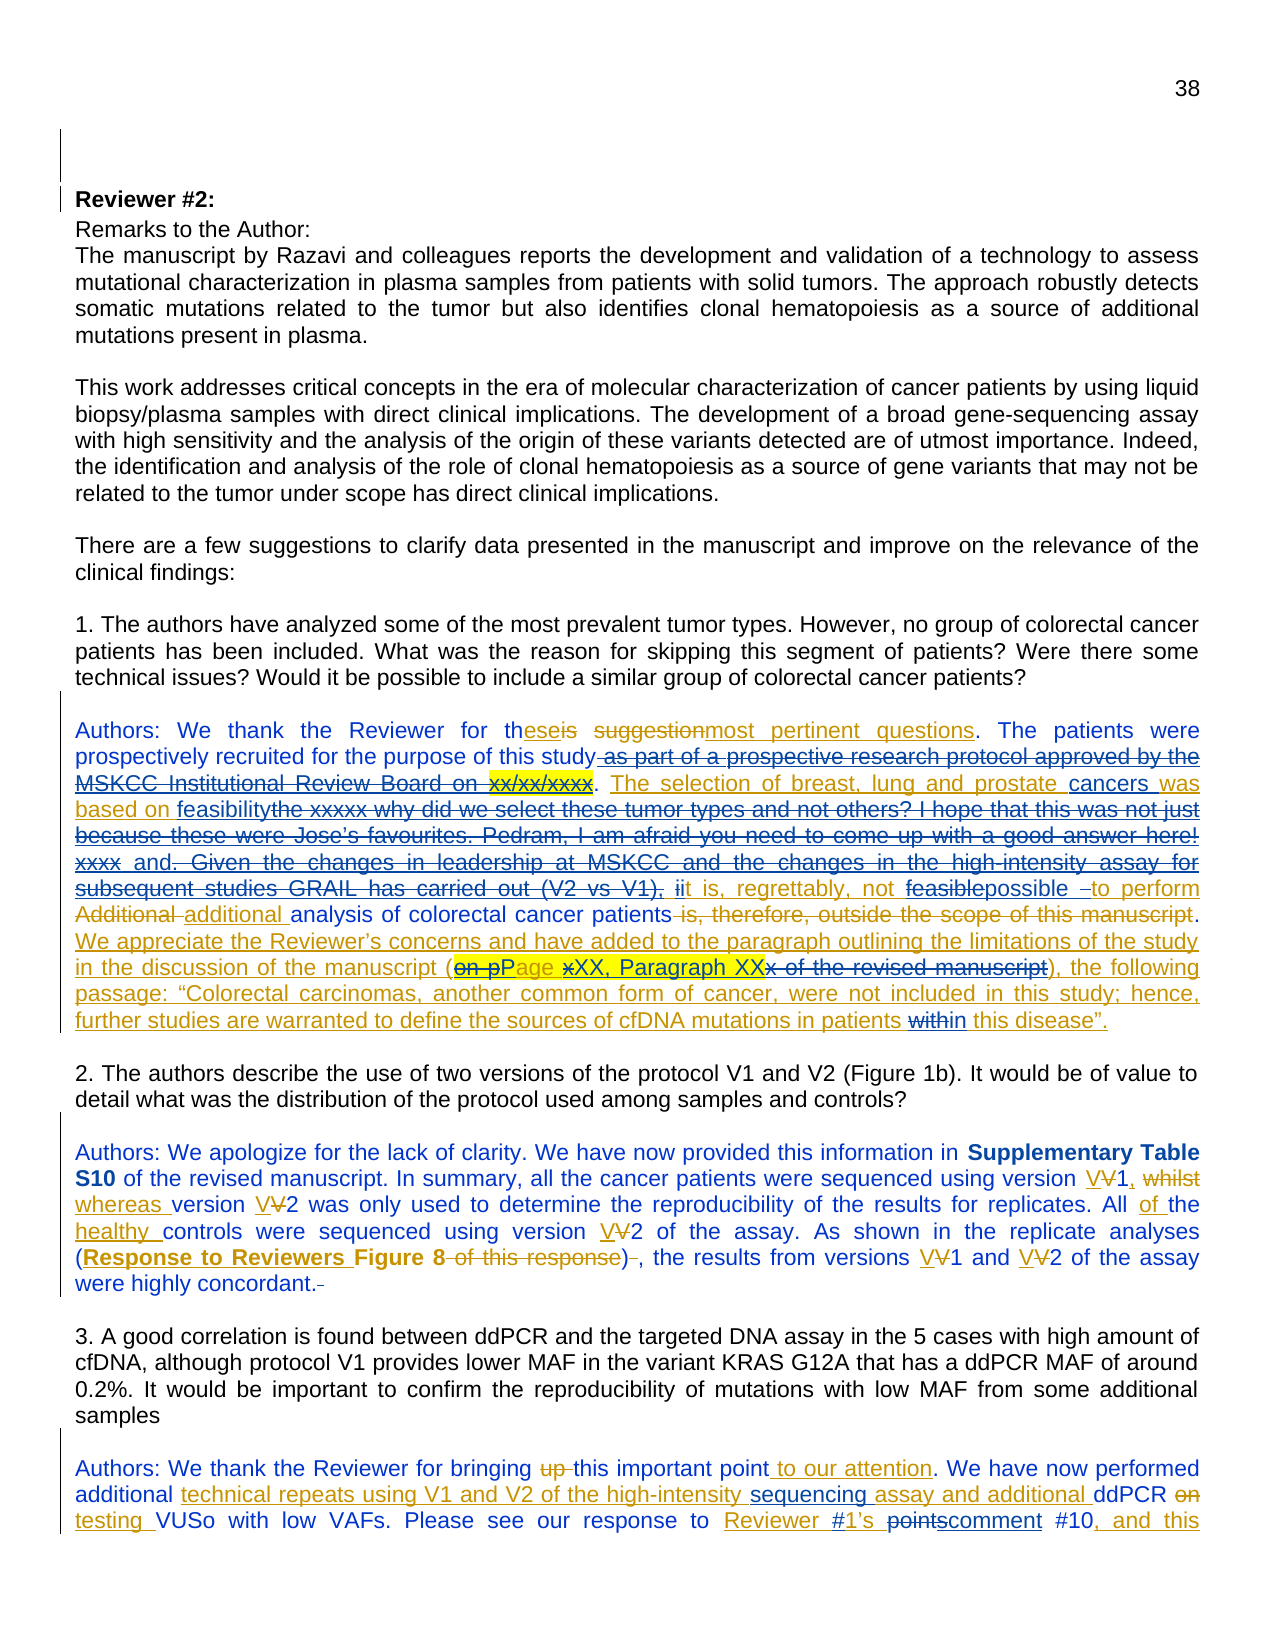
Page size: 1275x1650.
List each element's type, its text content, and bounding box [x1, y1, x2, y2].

text The manuscript by Razavi and colleagues reports the development and validation of a technology to assess mutational characterization in plasma samples from patients with solid tumors. The approach robustly detects somatic mutations related to the tumor but also identifies clonal hematopoiesis as a source of additional mutations present in plasma. [75, 242, 1200, 348]
text Authors: We thank the Reviewer for th . The patients were prospectively recruited for the purpose of this study. analysis of colorectal cancer patients. [75, 978, 1200, 1003]
text 3. A good correlation is found between ddPCR and the targeted DNA assay in the 5 cases with high amount of cfDNA, although protocol V1 provides lower MAF in the variant KRAS G12A that has a ddPCR MAF of around 0.2%. It would be important to confirm the reproducibility of mutations with low MAF from some additional samples [75, 1323, 1200, 1428]
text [75, 1455, 1200, 1534]
text Authors: We thank the Reviewer for th . The patients were prospectively recruited for the purpose of this study. analysis of colorectal cancer patients. [75, 1004, 1200, 1033]
text Authors: We thank the Reviewer for th . The patients were prospectively recruited for the purpose of this study. analysis of colorectal cancer patients. [75, 820, 1200, 898]
text Remarks to the Author: [75, 216, 1200, 242]
text Authors: We apologize for the lack of clarity. We have now provided this information in Supplementary Table S10 of the revised manuscript. In summary, all the cancer patients were sequenced using version 1 version 2 was only used to determine the reproducibility of the results for replicates. All the controls were sequenced using version 2 of the assay. As shown in the replicate analyses (Figure 8), the results from versions 1 and 2 of the assay were highly concordant. [75, 1138, 1200, 1297]
text There are a few suggestions to clarify data presented in the manuscript and improve on the relevance of the clinical findings: [75, 532, 1200, 585]
text 2. The authors describe the use of two versions of the protocol V1 and V2 (Figure 1b). It would be of value to detail what was the distribution of the protocol used among samples and controls? [75, 1059, 1200, 1112]
text Authors: We thank the Reviewer for th . The patients were prospectively recruited for the purpose of this study. analysis of colorectal cancer patients. [75, 717, 1200, 819]
text This work addresses critical concepts in the era of molecular characterization of cancer patients by using liquid biopsy/plasma samples with direct clinical implications. The development of a broad gene-sequencing assay with high sensitivity and the analysis of the origin of these variants detected are of utmost importance. Indeed, the identification and analysis of the role of clonal hematopoiesis as a source of gene variants that may not be related to the tumor under scope has direct clinical implications. [75, 374, 1200, 506]
text 1. The authors have analyzed some of the most prevalent tumor types. However, no group of colorectal cancer patients has been included. What was the reason for skipping this segment of patients? Were there some technical issues? Would it be possible to include a similar group of colorectal cancer patients? [75, 611, 1200, 691]
text Authors: We thank the Reviewer for th . The patients were prospectively recruited for the purpose of this study. analysis of colorectal cancer patients. [75, 899, 1200, 977]
text Reviewer #2: [75, 186, 1200, 212]
